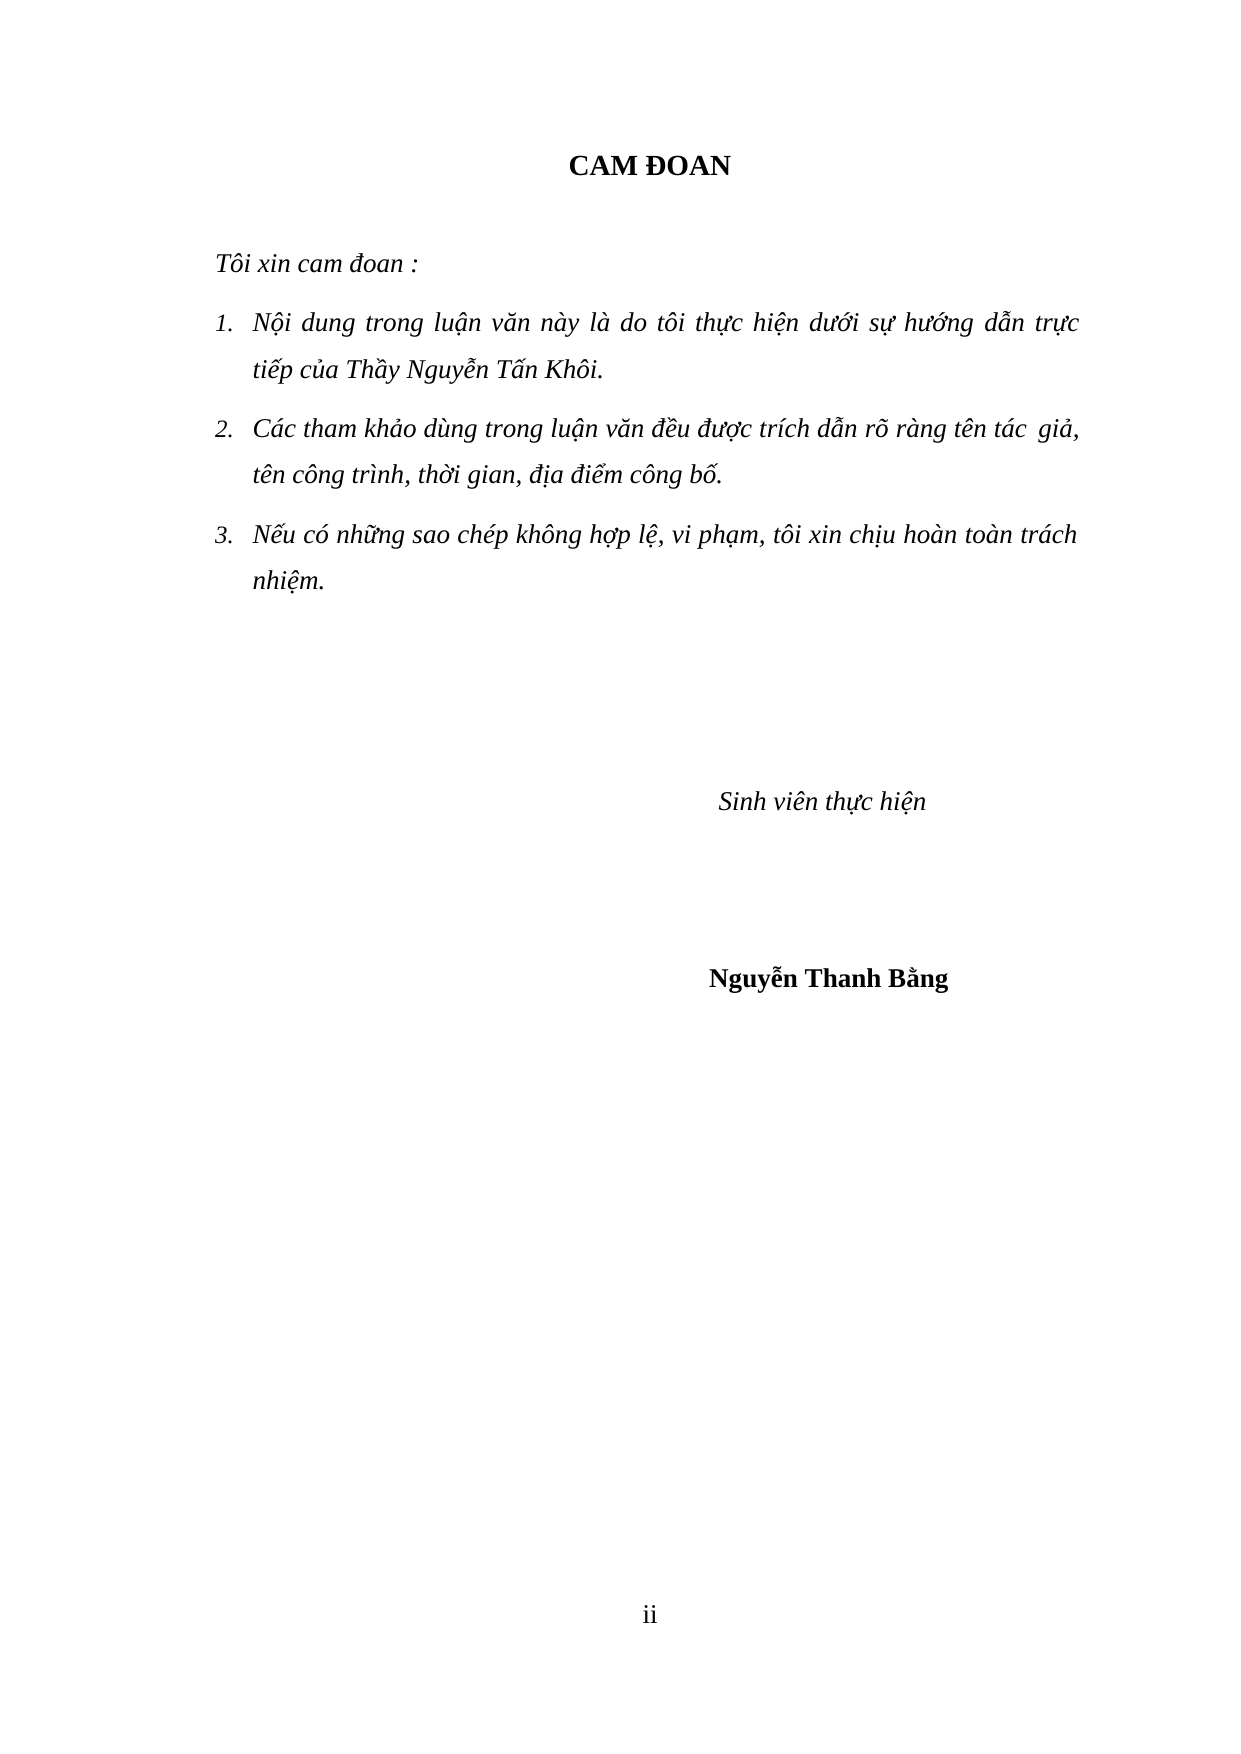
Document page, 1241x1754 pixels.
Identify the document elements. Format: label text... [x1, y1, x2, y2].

list Các tham khảo dùng trong luận văn đều được trích dẫn rõ ràng tên tác giả, tên công trình, thời gian, địa điểm công bố. [215, 412, 1082, 490]
text Sinh viên thực hiện [177, 785, 1122, 816]
text CAM ĐOAN [177, 148, 1122, 181]
list Nội dung trong luận văn này là do tôi thực hiện dưới sự hướng dẫn trực tiếp của Thầy Nguyễn Tấn Khôi. [215, 306, 1082, 384]
text Tôi xin cam đoan : [177, 247, 1082, 278]
list Nếu có những sao chép không hợp lệ, vi phạm, tôi xin chịu hoàn toàn trách nhiệm. [215, 518, 1082, 596]
text Nguyễn Thanh Bằng [177, 963, 1122, 994]
